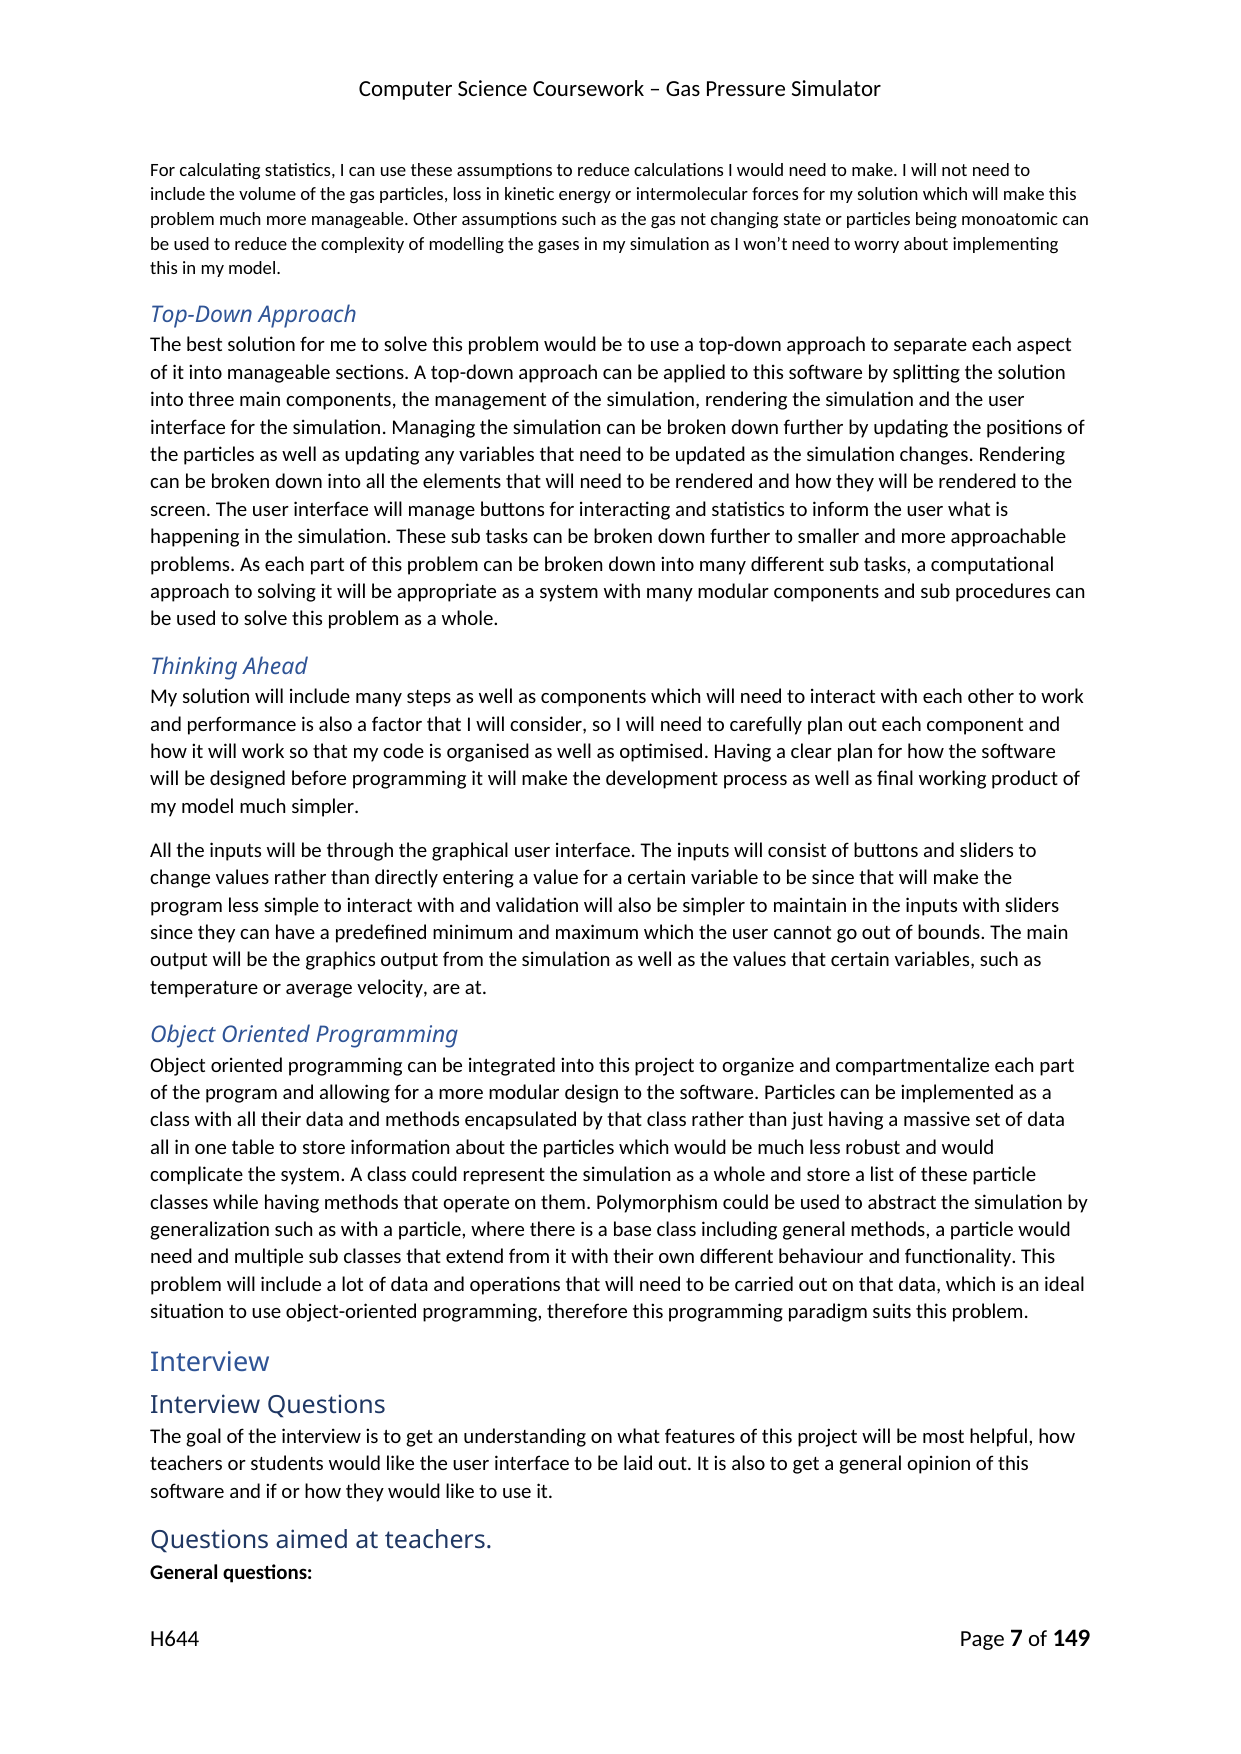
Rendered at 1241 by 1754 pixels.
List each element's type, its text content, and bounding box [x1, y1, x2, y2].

text My solution will include many steps as well as components which will need to interact with each other to work and performance is also a factor that I will consider, so I will need to carefully plan out each component and how it will work so that my code is organised as well as optimised. Having a clear plan for how the software will be designed before programming it will make the development process as well as final working product of my model much simpler. [150, 683, 1090, 818]
text For calculating statistics, I can use these assumptions to reduce calculations I would need to make. I will not need to include the volume of the gas particles, loss in kinetic energy or intermolecular forces for my solution which will make this problem much more manageable. Other assumptions such as the gas not changing state or particles being monoatomic can be used to reduce the complexity of modelling the gases in my simulation as I won’t need to worry about implementing this in my model. [150, 158, 1090, 279]
text General questions: [150, 1559, 1090, 1584]
subtitle Questions aimed at teachers. [150, 1522, 1090, 1556]
subtitle Object Oriented Programming [150, 1018, 1090, 1049]
text The best solution for me to solve this problem would be to use a top-down approach to separate each aspect of it into manageable sections. A top-down approach can be applied to this software by splitting the solution into three main components, the management of the simulation, rendering the simulation and the user interface for the simulation. Managing the simulation can be broken down further by updating the positions of the particles as well as updating any variables that need to be updated as the simulation changes. Rendering can be broken down into all the elements that will need to be rendered and how they will be rendered to the screen. The user interface will manage buttons for interacting and statistics to inform the user what is happening in the simulation. These sub tasks can be broken down further to smaller and more approachable problems. As each part of this problem can be broken down into many different sub tasks, a computational approach to solving it will be appropriate as a system with many modular components and sub procedures can be used to solve this problem as a whole. [150, 332, 1090, 631]
text Object oriented programming can be integrated into this project to organize and compartmentalize each part of the program and allowing for a more modular design to the software. Particles can be implemented as a class with all their data and methods encapsulated by that class rather than just having a massive set of data all in one table to store information about the particles which would be much less robust and would complicate the system. A class could represent the simulation as a whole and store a list of these particle classes while having methods that operate on them. Polymorphism could be used to abstract the simulation by generalization such as with a particle, where there is a base class including general methods, a particle would need and multiple sub classes that extend from it with their own different behaviour and functionality. This problem will include a lot of data and operations that will need to be carried out on that data, which is an ideal situation to use object-oriented programming, therefore this programming paradigm suits this problem. [150, 1052, 1090, 1324]
text The goal of the interview is to get an understanding on what features of this project will be most helpful, how teachers or students would like the user interface to be laid out. It is also to get a general opinion of this software and if or how they would like to use it. [150, 1423, 1090, 1503]
text All the inputs will be through the graphical user interface. The inputs will consist of buttons and sliders to change values rather than directly entering a value for a certain variable to be since that will make the program less simple to interact with and validation will also be simpler to maintain in the inputs with sliders since they can have a predefined minimum and maximum which the user cannot go out of bounds. The main output will be the graphics output from the simulation as well as the values that certain variables, such as temperature or average velocity, are at. [150, 837, 1090, 999]
subtitle Top-Down Approach [150, 298, 1090, 329]
subtitle Interview [150, 1342, 1090, 1379]
subtitle Thinking Ahead [150, 650, 1090, 681]
subtitle Interview Questions [150, 1386, 1090, 1421]
